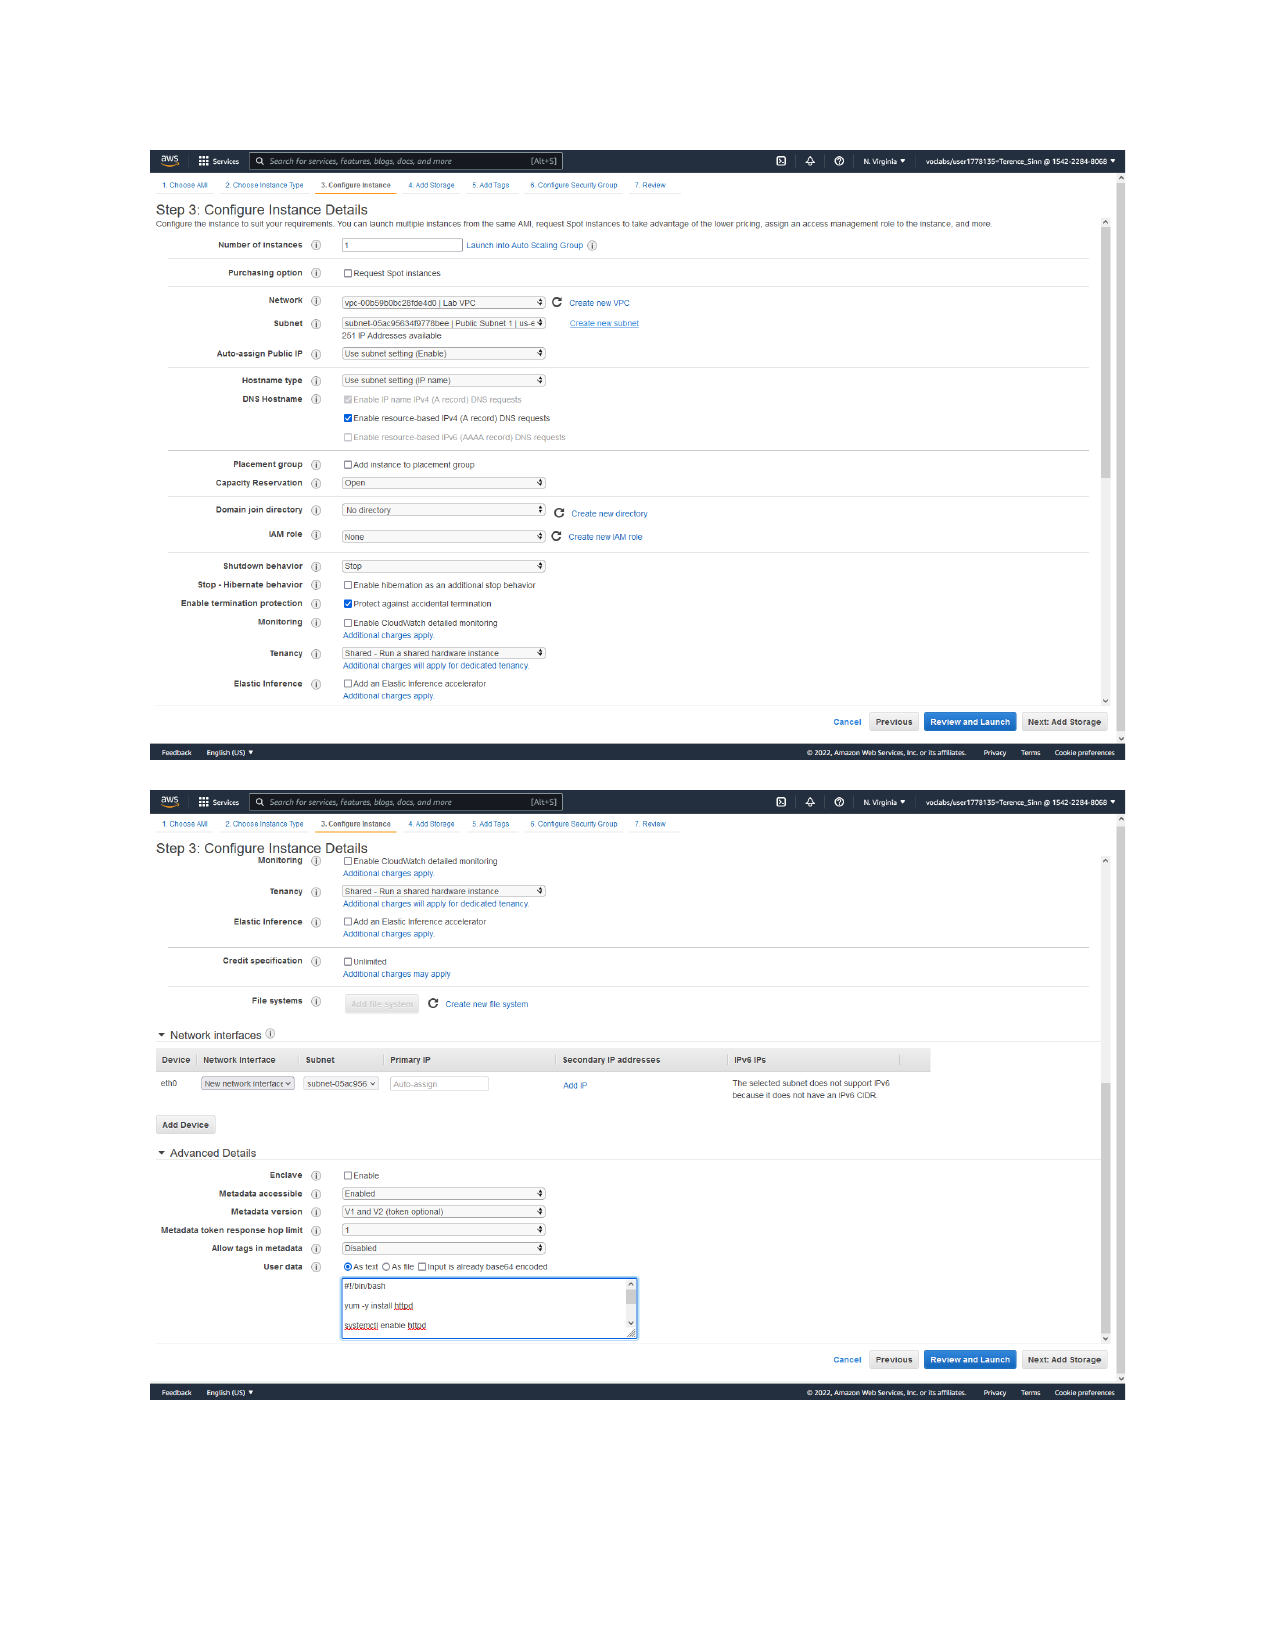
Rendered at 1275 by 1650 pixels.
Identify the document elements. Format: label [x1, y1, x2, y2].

picture [150, 790, 1125, 1400]
picture [150, 150, 1125, 760]
